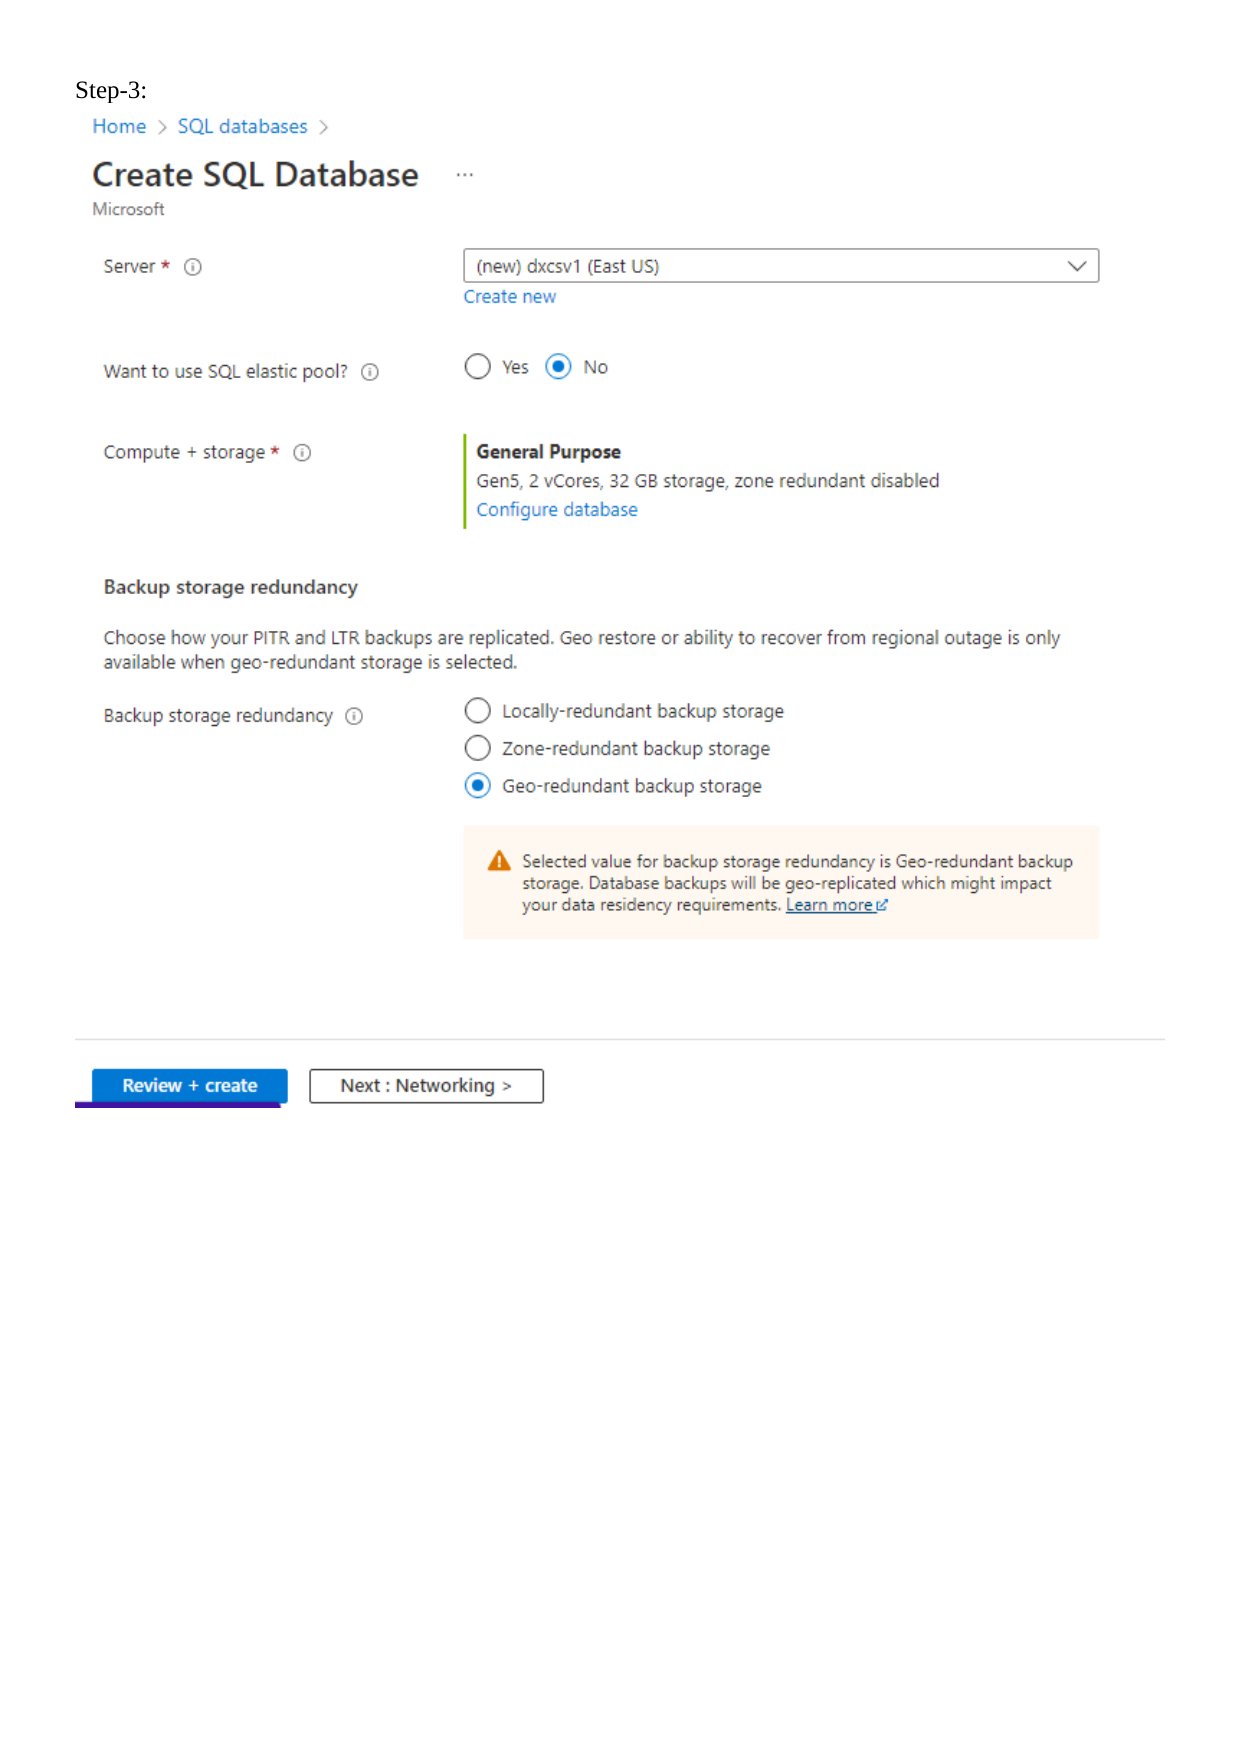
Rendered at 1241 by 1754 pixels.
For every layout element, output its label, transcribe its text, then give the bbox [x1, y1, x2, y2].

picture [75, 103, 1166, 1108]
text Step-3: [75, 75, 1165, 103]
